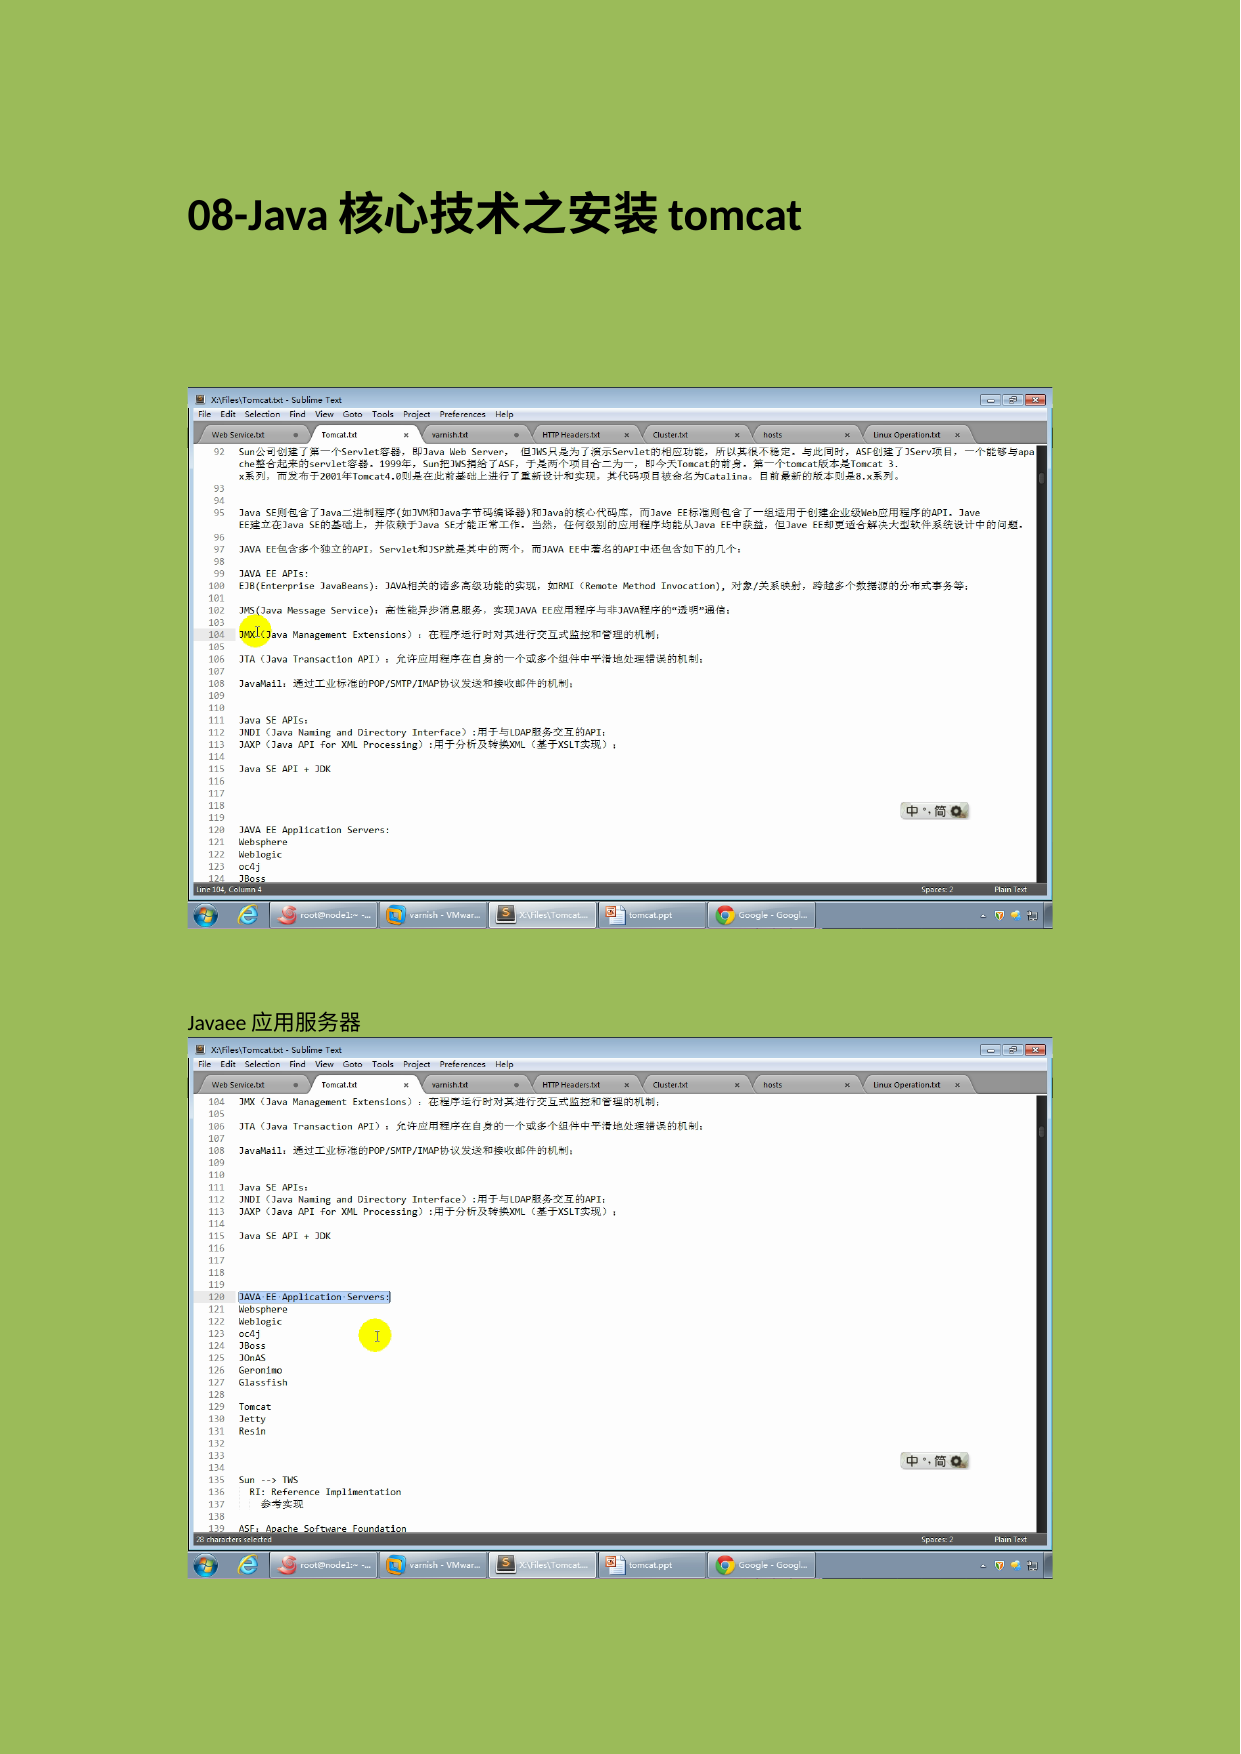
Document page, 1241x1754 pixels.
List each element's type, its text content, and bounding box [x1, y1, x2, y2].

text Javaee 应用服务器 [187, 1005, 1053, 1037]
picture [187, 1037, 1053, 1579]
subtitle 08-Java核心技术之安装tomcat [187, 162, 1053, 259]
picture [187, 387, 1053, 929]
